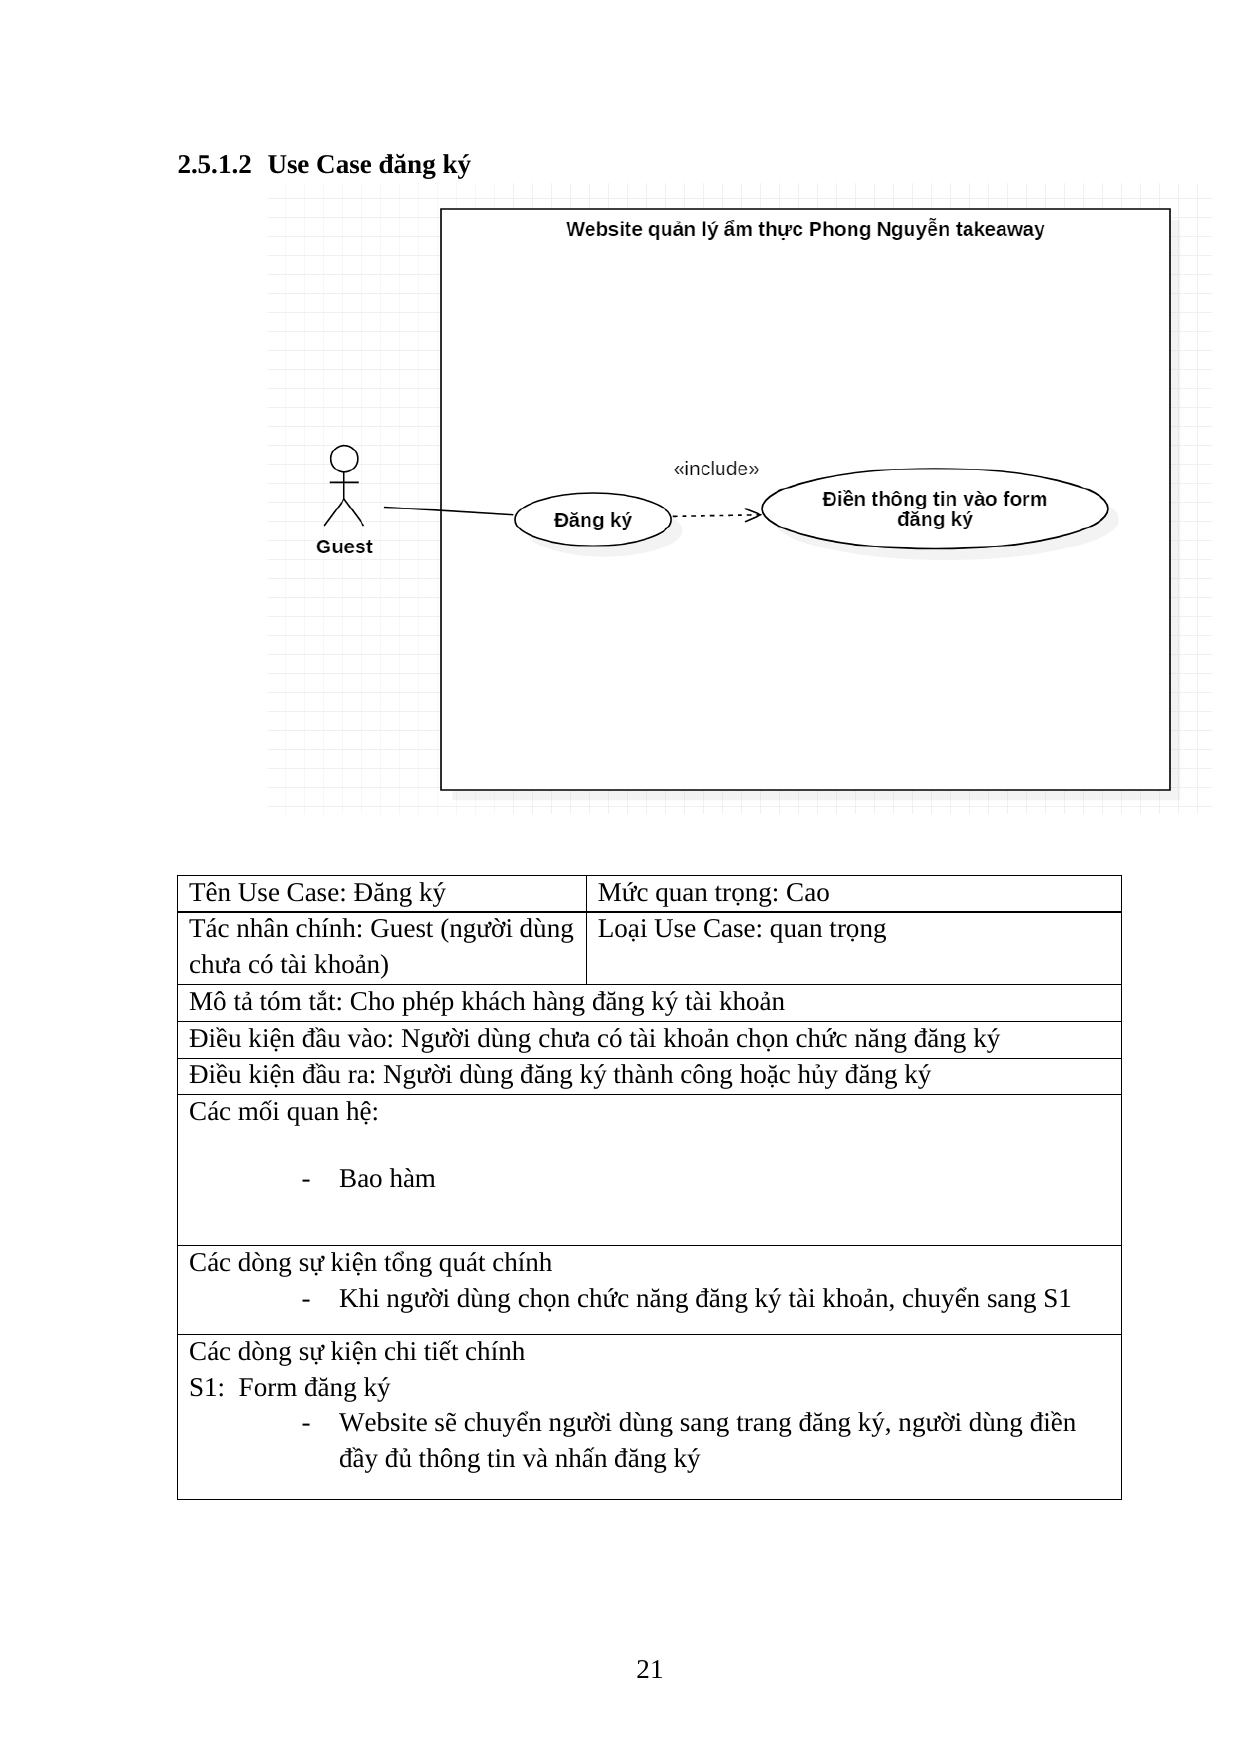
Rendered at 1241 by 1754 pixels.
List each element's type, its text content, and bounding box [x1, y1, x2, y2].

table_cell Loại Use Case: quan trọng [587, 913, 1121, 984]
table_header Tên Use Case: Đăng ký [178, 876, 586, 911]
table_cell Các dòng sự kiện tổng quát chính Khi người dùng chọn chức năng đăng ký tài khoản, chuyển sang S1 [178, 1246, 1121, 1334]
table_header Mức quan trọng: Cao [587, 876, 1121, 911]
table_cell Các dòng sự kiện chi tiết chính S1: Form đăng ký Website sẽ chuyển người dùng sang trang đăng ký, người dùng điền đầy đủ thông tin và nhấn đăng ký [178, 1335, 1121, 1499]
table_cell Điều kiện đầu ra: Người dùng đăng ký thành công hoặc hủy đăng ký [178, 1059, 1121, 1094]
table_cell Điều kiện đầu vào: Người dùng chưa có tài khoản chọn chức năng đăng ký [178, 1022, 1121, 1057]
picture [267, 183, 1213, 814]
table_cell Mô tả tóm tắt: Cho phép khách hàng đăng ký tài khoản [178, 985, 1121, 1021]
table_cell Tác nhân chính: Guest (người dùng chưa có tài khoản) [178, 913, 586, 984]
list Use Case đăng ký [177, 148, 1122, 179]
table_cell Các mối quan hệ: Bao hàm [178, 1095, 1121, 1245]
